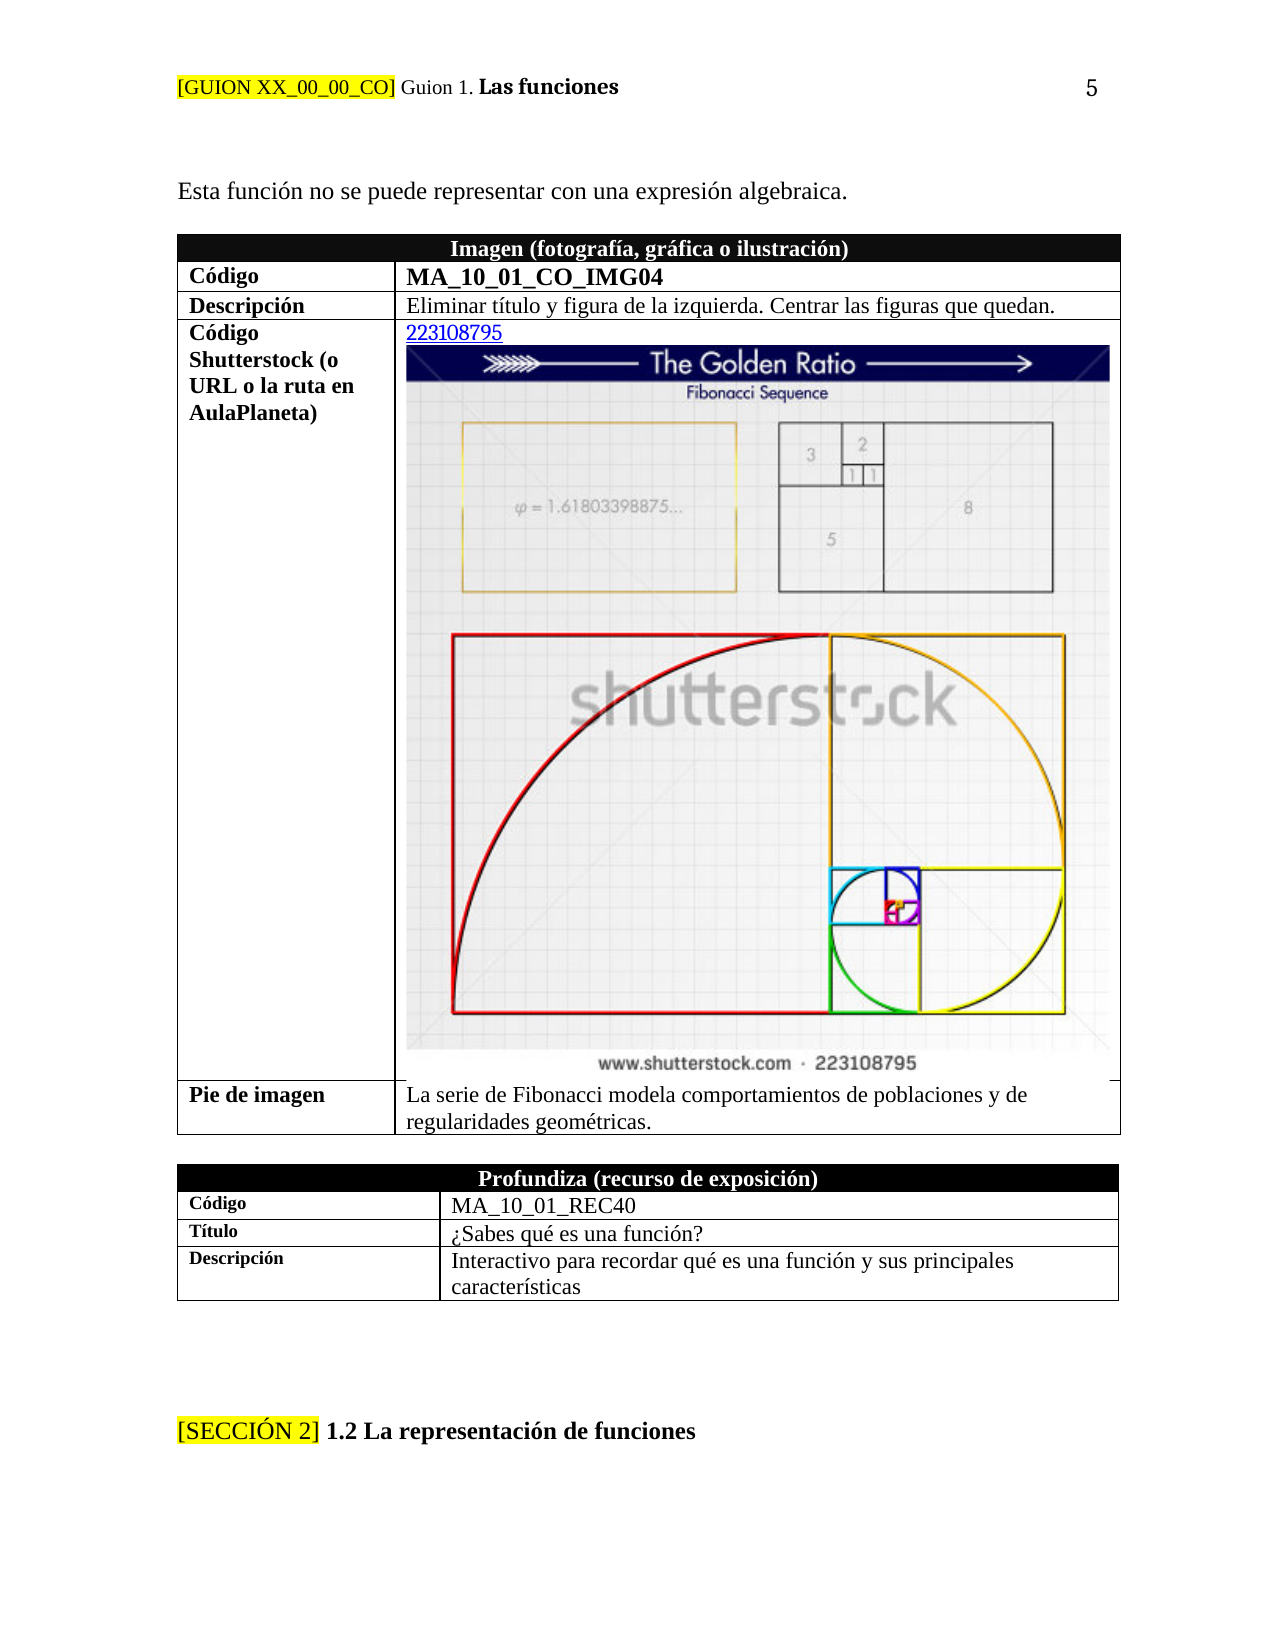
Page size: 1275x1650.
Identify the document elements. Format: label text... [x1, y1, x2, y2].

table_cell 223108795 [396, 320, 1120, 1080]
table_cell Descripción [178, 292, 394, 318]
table_cell La serie de Fibonacci modela comportamientos de poblaciones y de regularidades geométricas. [396, 1081, 1120, 1134]
table_cell MA_10_01_REC40 [441, 1192, 1118, 1219]
table_cell Interactivo para recordar qué es una función y sus principales características [441, 1247, 1118, 1300]
table_cell Pie de imagen [178, 1081, 394, 1134]
table_cell Título [178, 1220, 439, 1246]
table_header Profundiza (recurso de exposición) [178, 1165, 1118, 1191]
text [SECCIÓN 2] 1.2 La representación de funciones [319, 1416, 1098, 1444]
text Esta función no se puede representar con una expresión algebraica. [177, 176, 1098, 205]
table_cell Código [178, 1192, 439, 1219]
table_cell MA_10_01_CO_IMG04 [396, 262, 1120, 291]
picture [406, 345, 1110, 1081]
table_cell ¿Sabes qué es una función? [441, 1220, 1118, 1246]
table_cell Descripción [178, 1247, 439, 1300]
table_header Imagen (fotografía, gráfica o ilustración) [178, 235, 1120, 261]
table_cell Código [178, 262, 394, 291]
table_cell Eliminar título y figura de la izquierda. Centrar las figuras que quedan. [396, 292, 1120, 318]
table_cell Código Shutterstock (o URL o la ruta en AulaPlaneta) [178, 320, 394, 1080]
